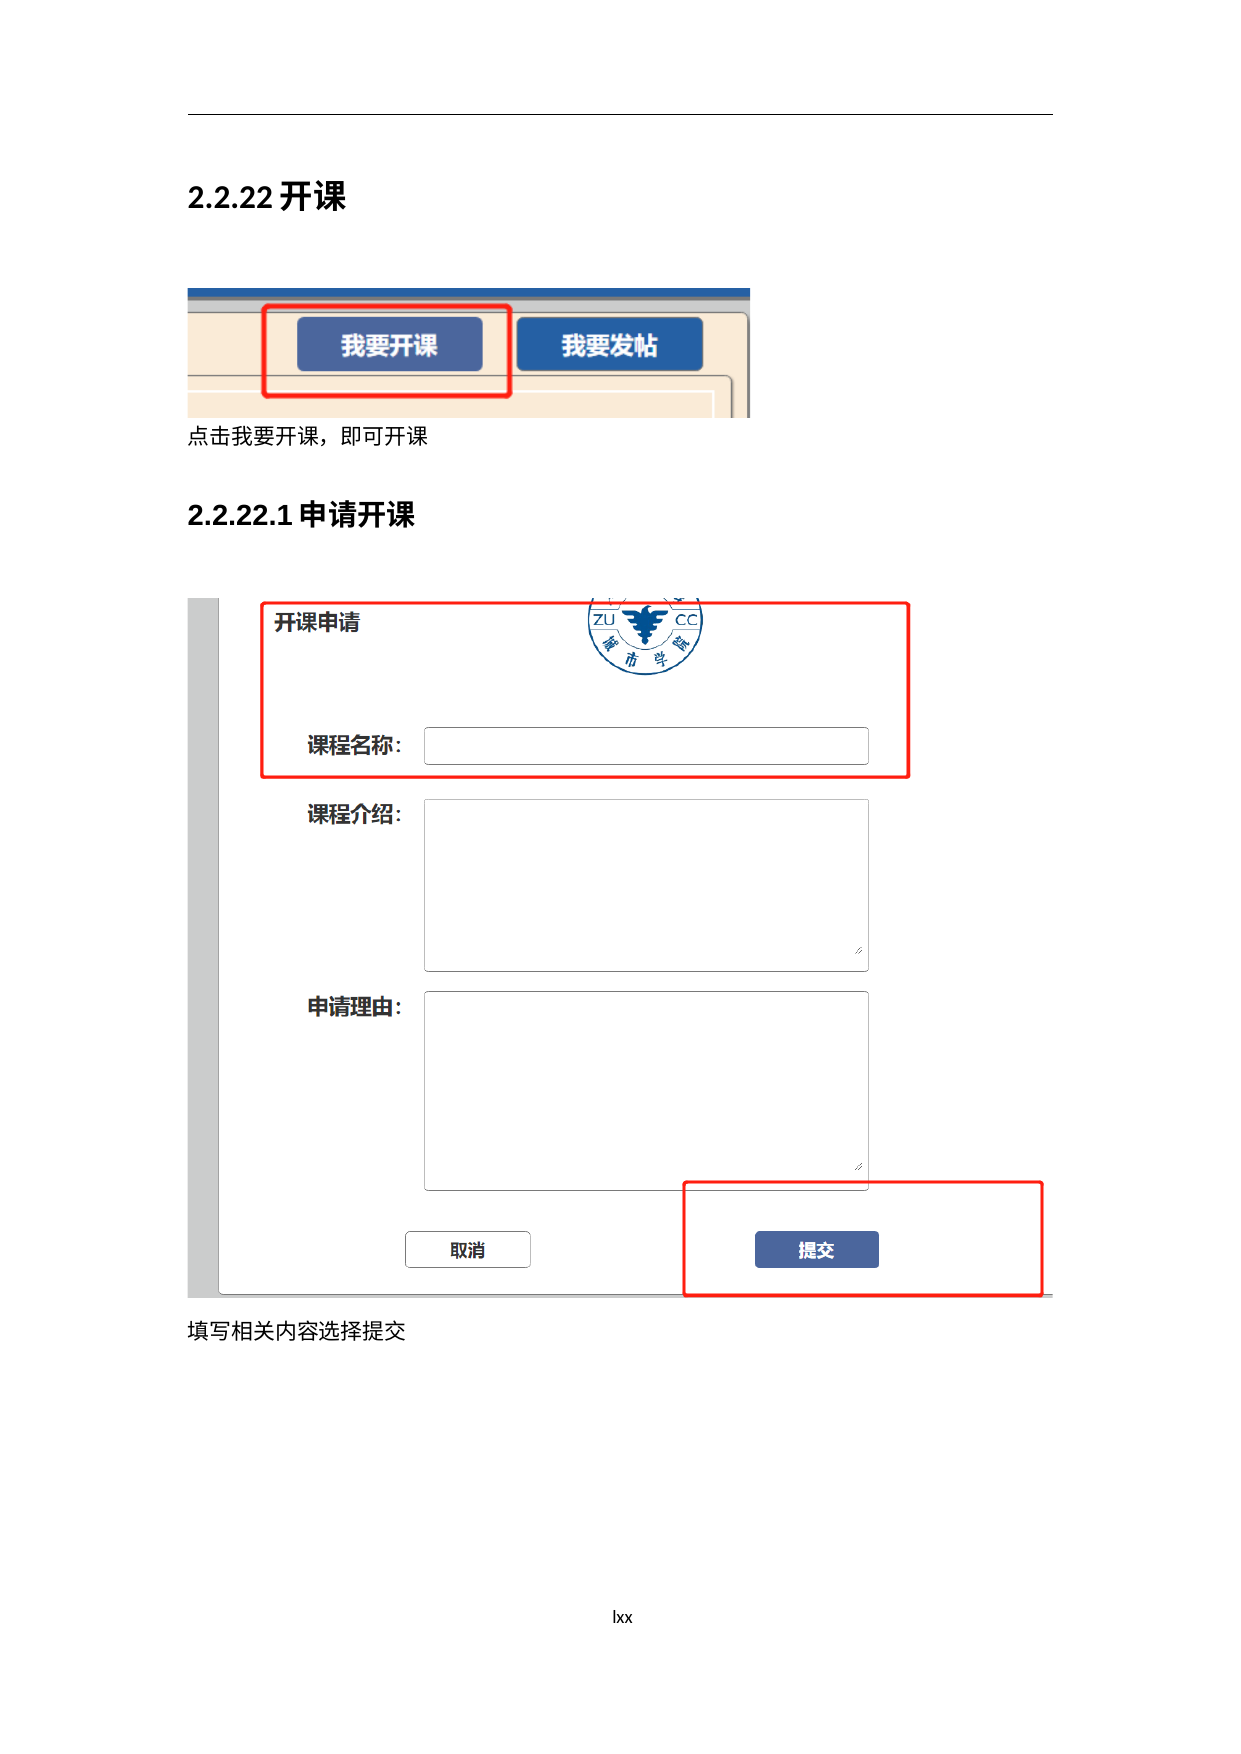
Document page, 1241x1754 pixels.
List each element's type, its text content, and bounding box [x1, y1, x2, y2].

subtitle 2.2.22开课 [187, 162, 1053, 227]
text 填写相关内容选择提交 [187, 1314, 1053, 1346]
picture [187, 288, 750, 418]
picture [187, 598, 1053, 1298]
subtitle 2.2.22.1申请开课 [187, 480, 1053, 545]
text 点击我要开课，即可开课 [187, 419, 1053, 451]
